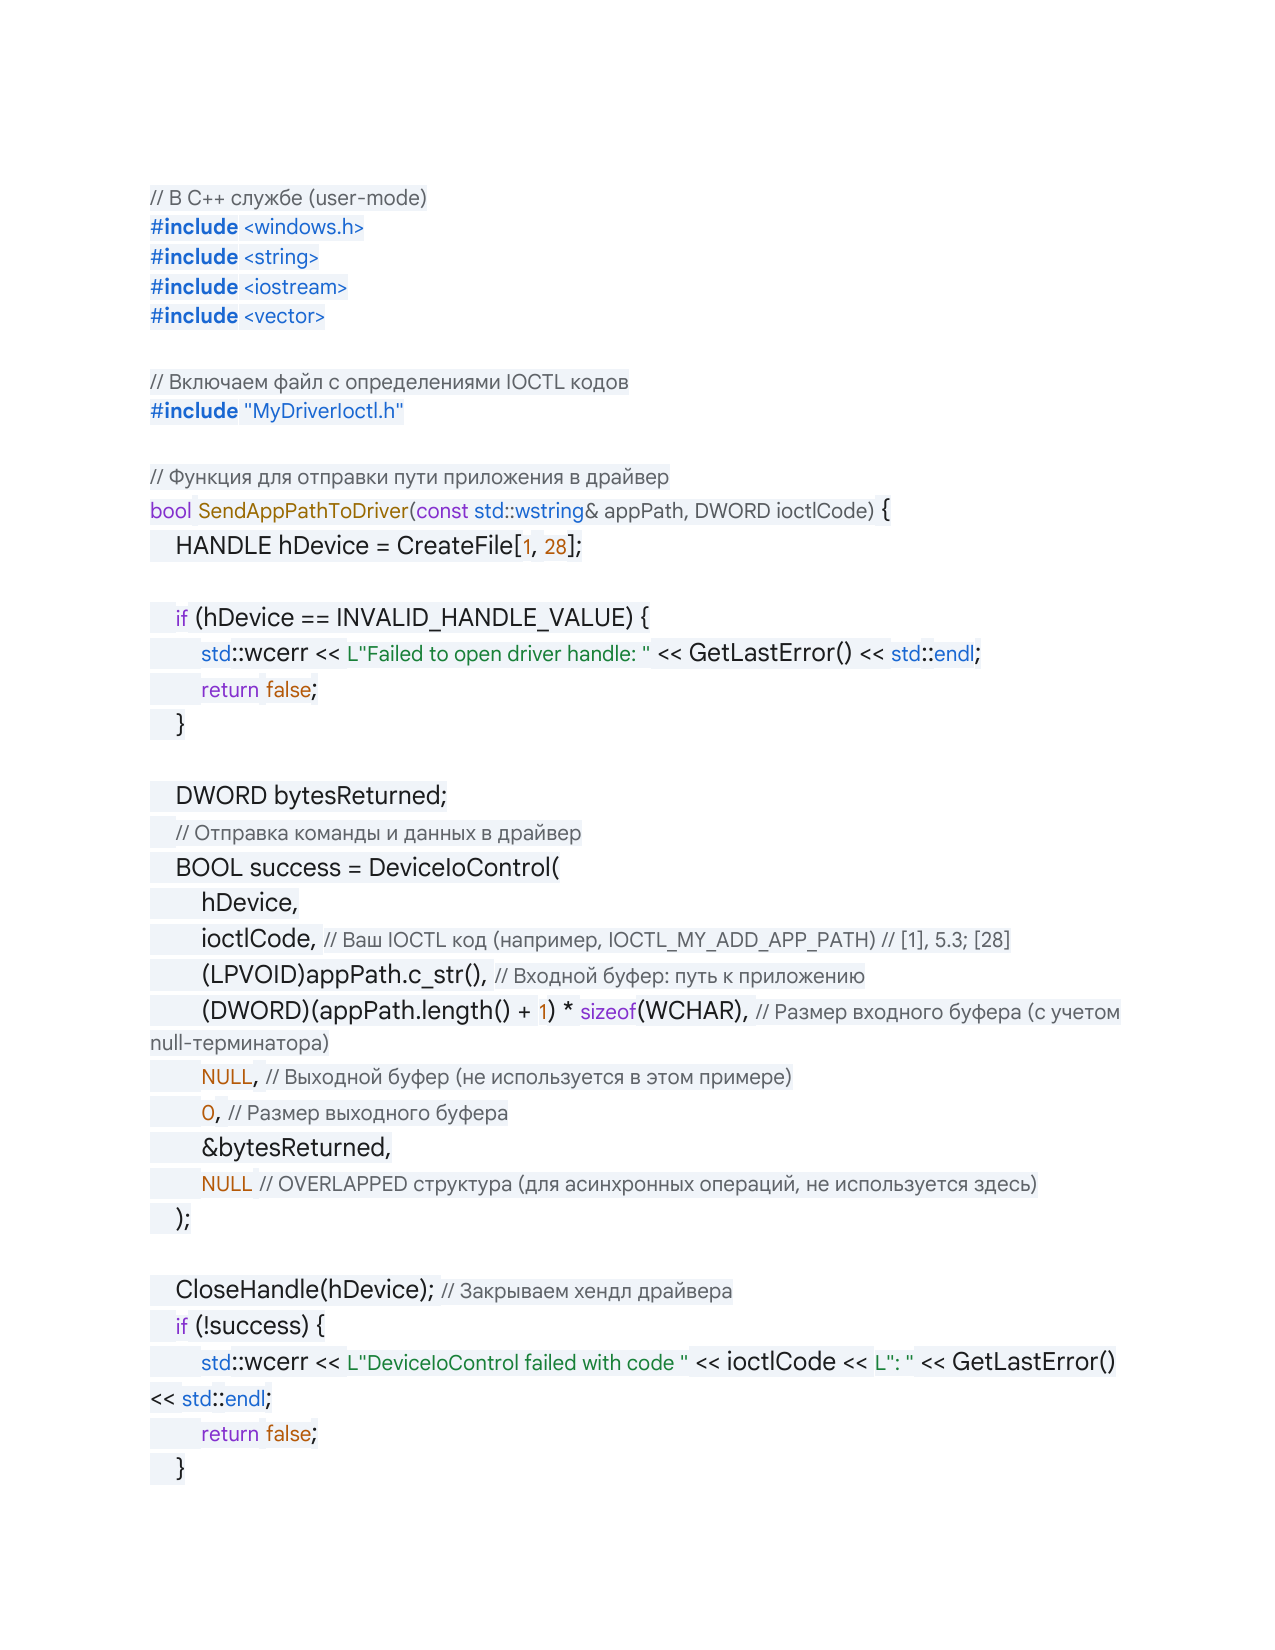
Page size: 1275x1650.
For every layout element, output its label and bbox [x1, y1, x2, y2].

text [150, 150, 1125, 1485]
